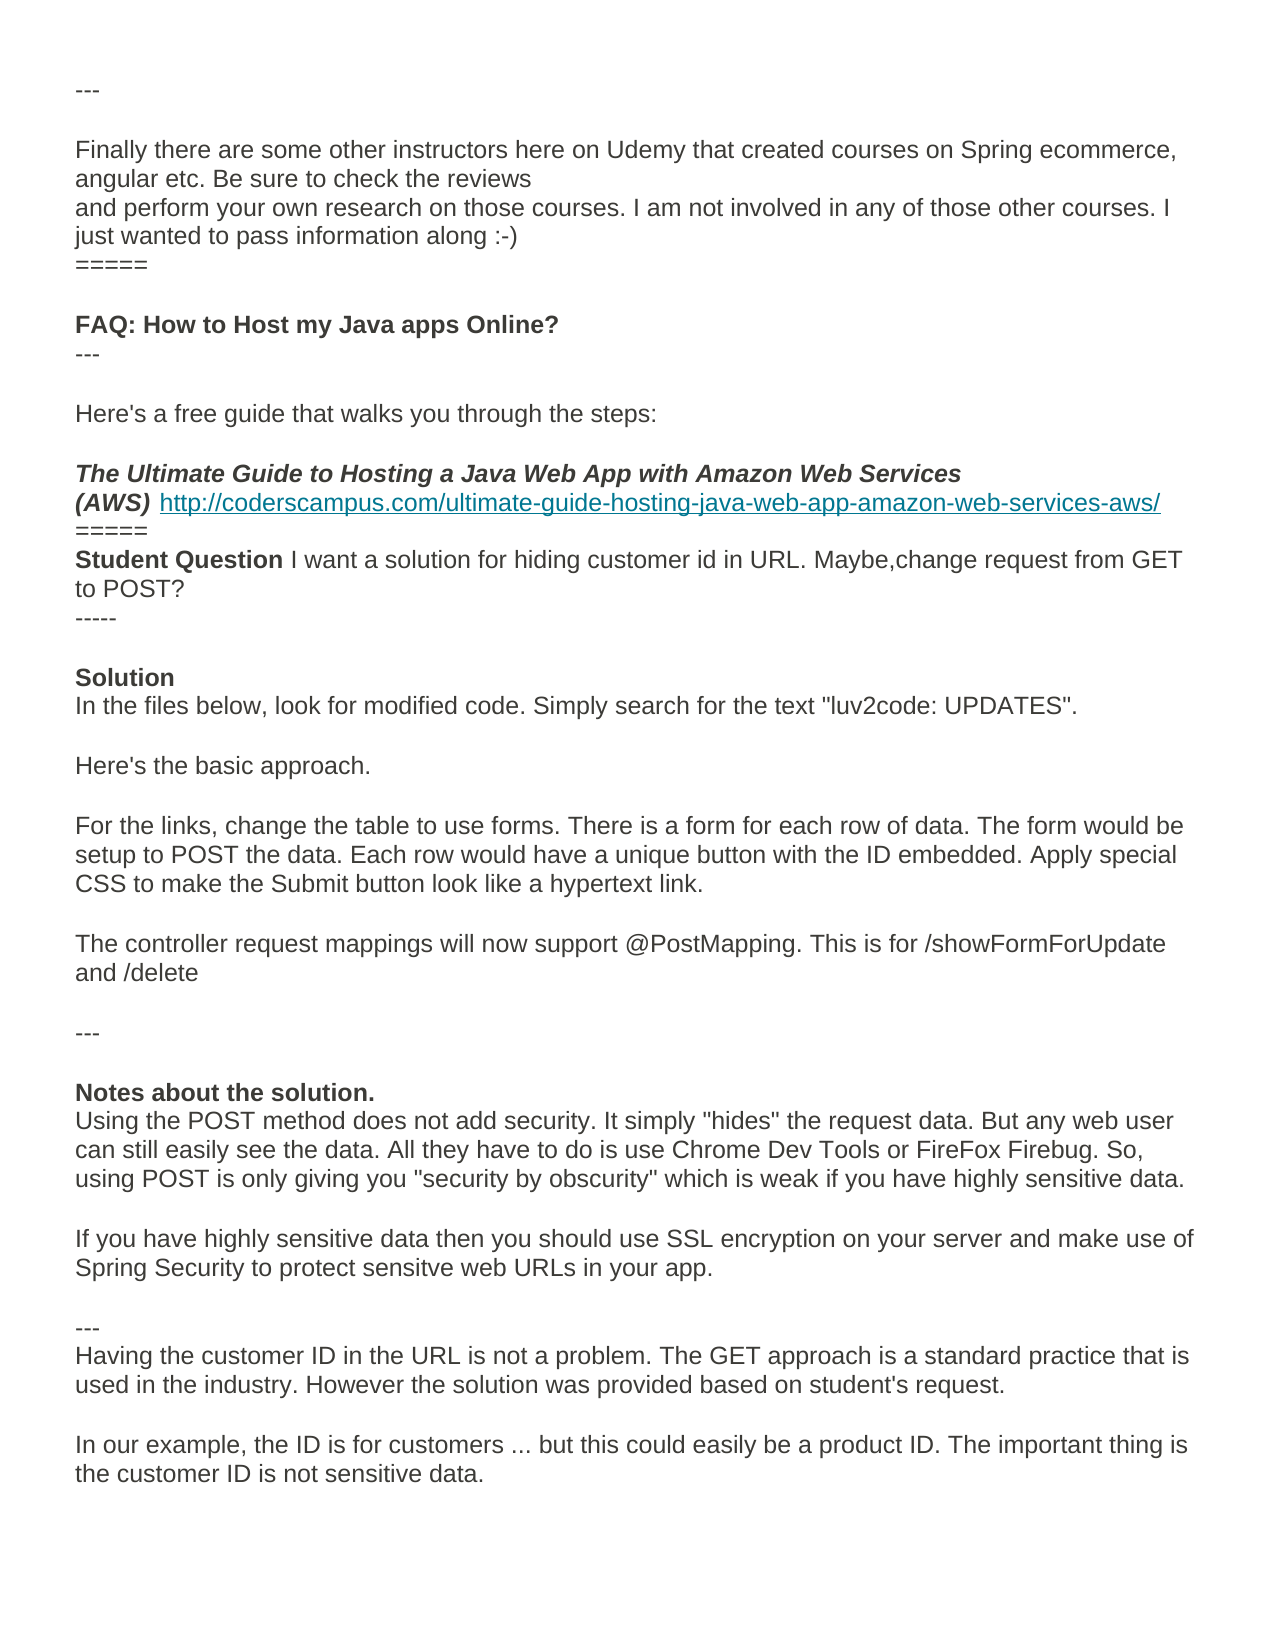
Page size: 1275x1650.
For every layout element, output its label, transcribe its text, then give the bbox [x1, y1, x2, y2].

text If you have highly sensitive data then you should use SSL encryption on your server and make use of Spring Security to protect sensitve web URLs in your app. [75, 1224, 1200, 1281]
text ===== [75, 250, 1200, 279]
text FAQ: How to Host my Java apps Online? [75, 310, 1200, 339]
text For the links, change the table to use forms. There is a form for each row of data. The form would be setup to POST the data. Each row would have a unique button with the ID embedded. Apply special CSS to make the Submit button look like a hypertext link. [75, 811, 1200, 897]
text In the files below, look for modified code. Simply search for the text "luv2code: UPDATES". [75, 691, 1200, 720]
text ----- [75, 602, 1200, 631]
text ===== [75, 516, 1200, 545]
text Here's a free guide that walks you through the steps: [75, 399, 1200, 427]
text Here's the basic approach. [75, 751, 1200, 780]
text --- [75, 339, 1200, 367]
text Using the POST method does not add security. It simply "hides" the request data. But any web user can still easily see the data. All they have to do is use Chrome Dev Tools or FireFox Firebug. So, using POST is only giving you "security by obscurity" which is weak if you have highly sensitive data. [75, 1106, 1200, 1192]
text Finally there are some other instructors here on Udemy that created courses on Spring ecommerce, angular etc. Be sure to check the reviews and perform your own research on those courses. I am not involved in any of those other courses. I just wanted to pass information along :-) [75, 135, 1200, 250]
text In our example, the ID is for customers ... but this could easily be a product ID. The important thing is the customer ID is not sensitive data. [75, 1430, 1200, 1487]
text The controller request mappings will now support @PostMapping. This is for /showFormForUpdate and /delete [75, 929, 1200, 986]
text --- [75, 1312, 1200, 1341]
text --- [75, 75, 1200, 104]
text Solution [75, 662, 1200, 691]
text Student Question I want a solution for hiding customer id in URL. Maybe,change request from GET to POST? [75, 545, 1200, 602]
text Having the customer ID in the URL is not a problem. The GET approach is a standard practice that is used in the industry. However the solution was provided based on student's request. [75, 1341, 1200, 1399]
text Notes about the solution. [75, 1077, 1200, 1106]
text The Ultimate Guide to Hosting a Java Web App with Amazon Web Services (AWS) http://coderscampus.com/ultimate-guide-hosting-java-web-app-amazon-web-services-aws/ [75, 459, 1200, 516]
text --- [75, 1017, 1200, 1046]
